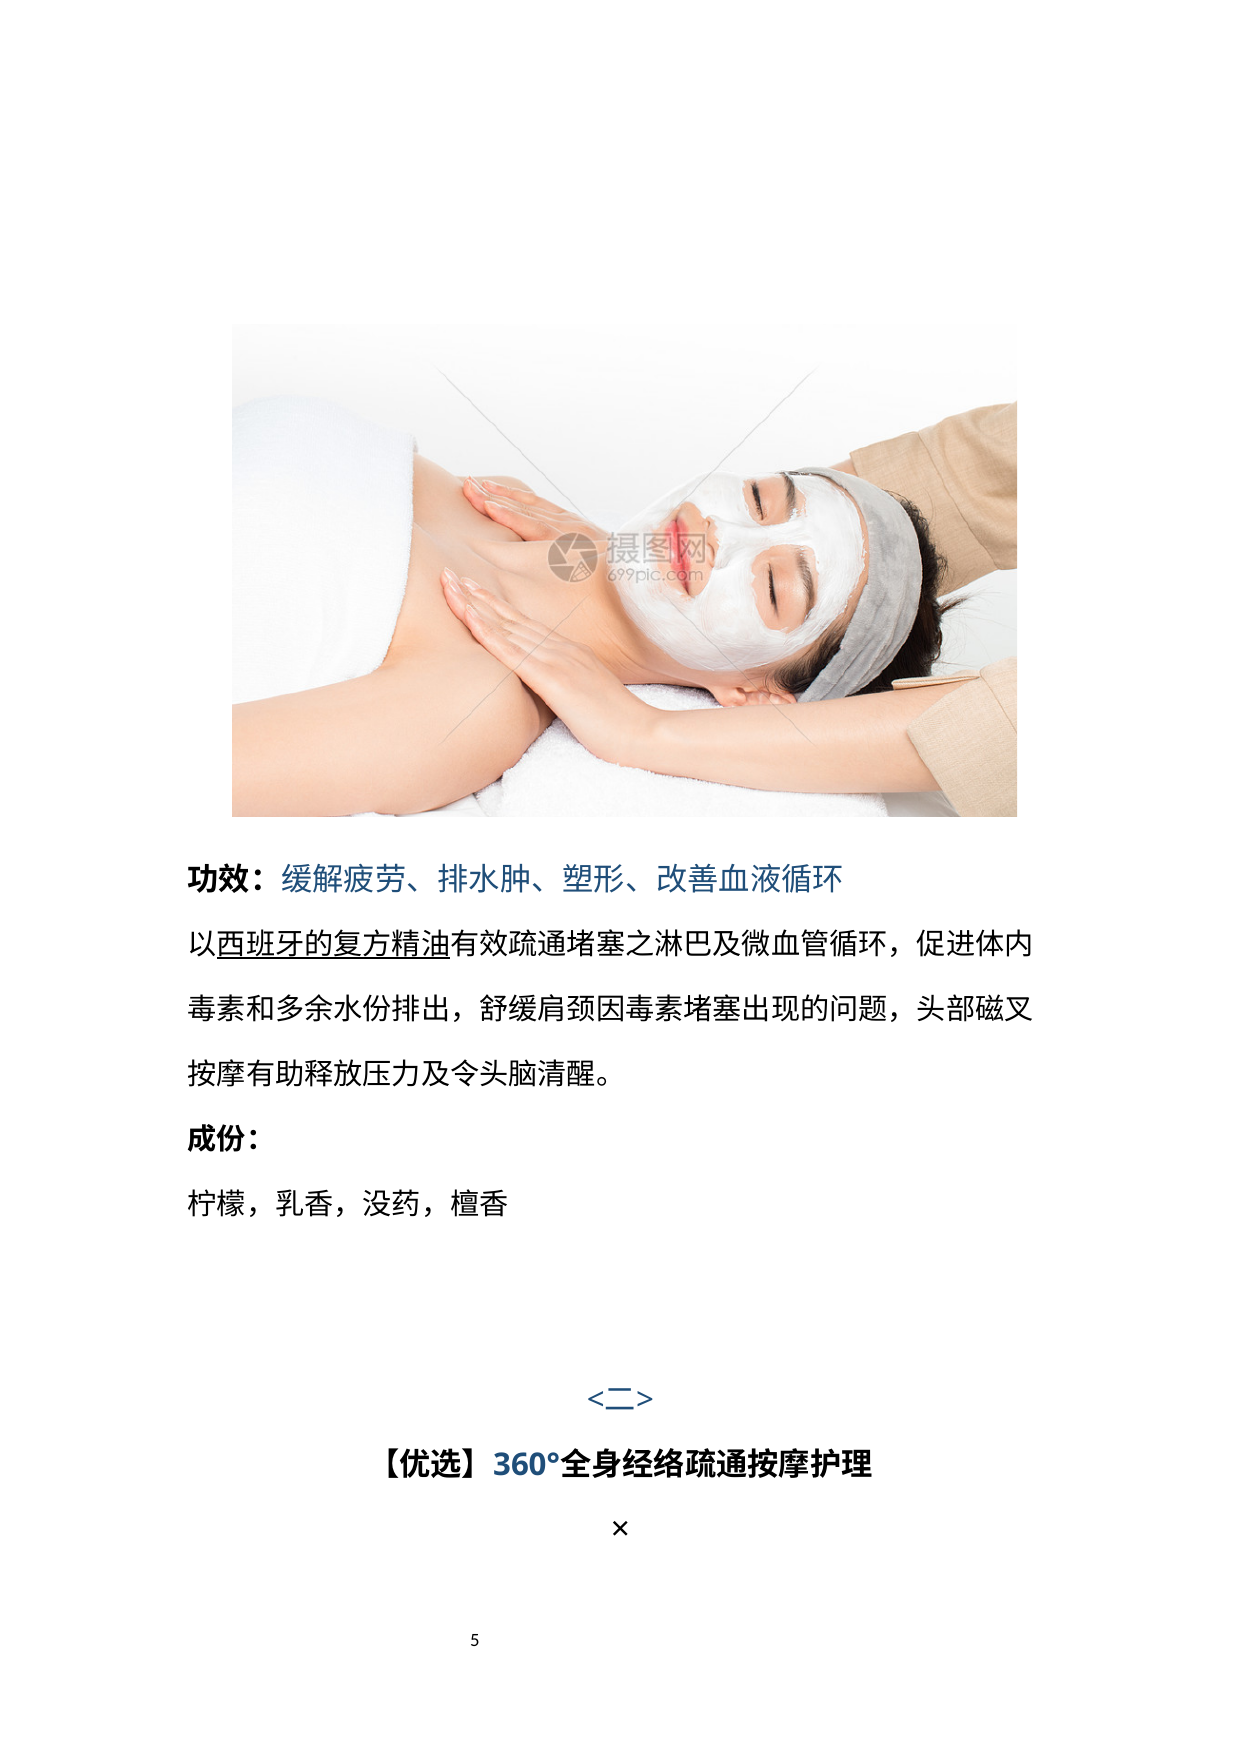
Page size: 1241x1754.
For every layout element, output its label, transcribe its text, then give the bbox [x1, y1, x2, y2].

text <二> [187, 1364, 1053, 1429]
picture [223, 324, 1018, 817]
text × [187, 1494, 1053, 1559]
text 柠檬，乳香，没药，檀香 [187, 1169, 1053, 1234]
text 功效：缓解疲劳、排水肿、塑形、改善血液循环 [187, 844, 1053, 909]
text 以西班牙的复方精油有效疏通堵塞之淋巴及微血管循环，促进体内毒素和多余水份排出，舒缓肩颈因毒素堵塞出现的问题，头部磁叉按摩有助释放压力及令头脑清醒。 [187, 909, 1053, 1104]
text 【优选】360°全身经络疏通按摩护理 [187, 1429, 1053, 1494]
text 成份： [187, 1104, 1053, 1169]
